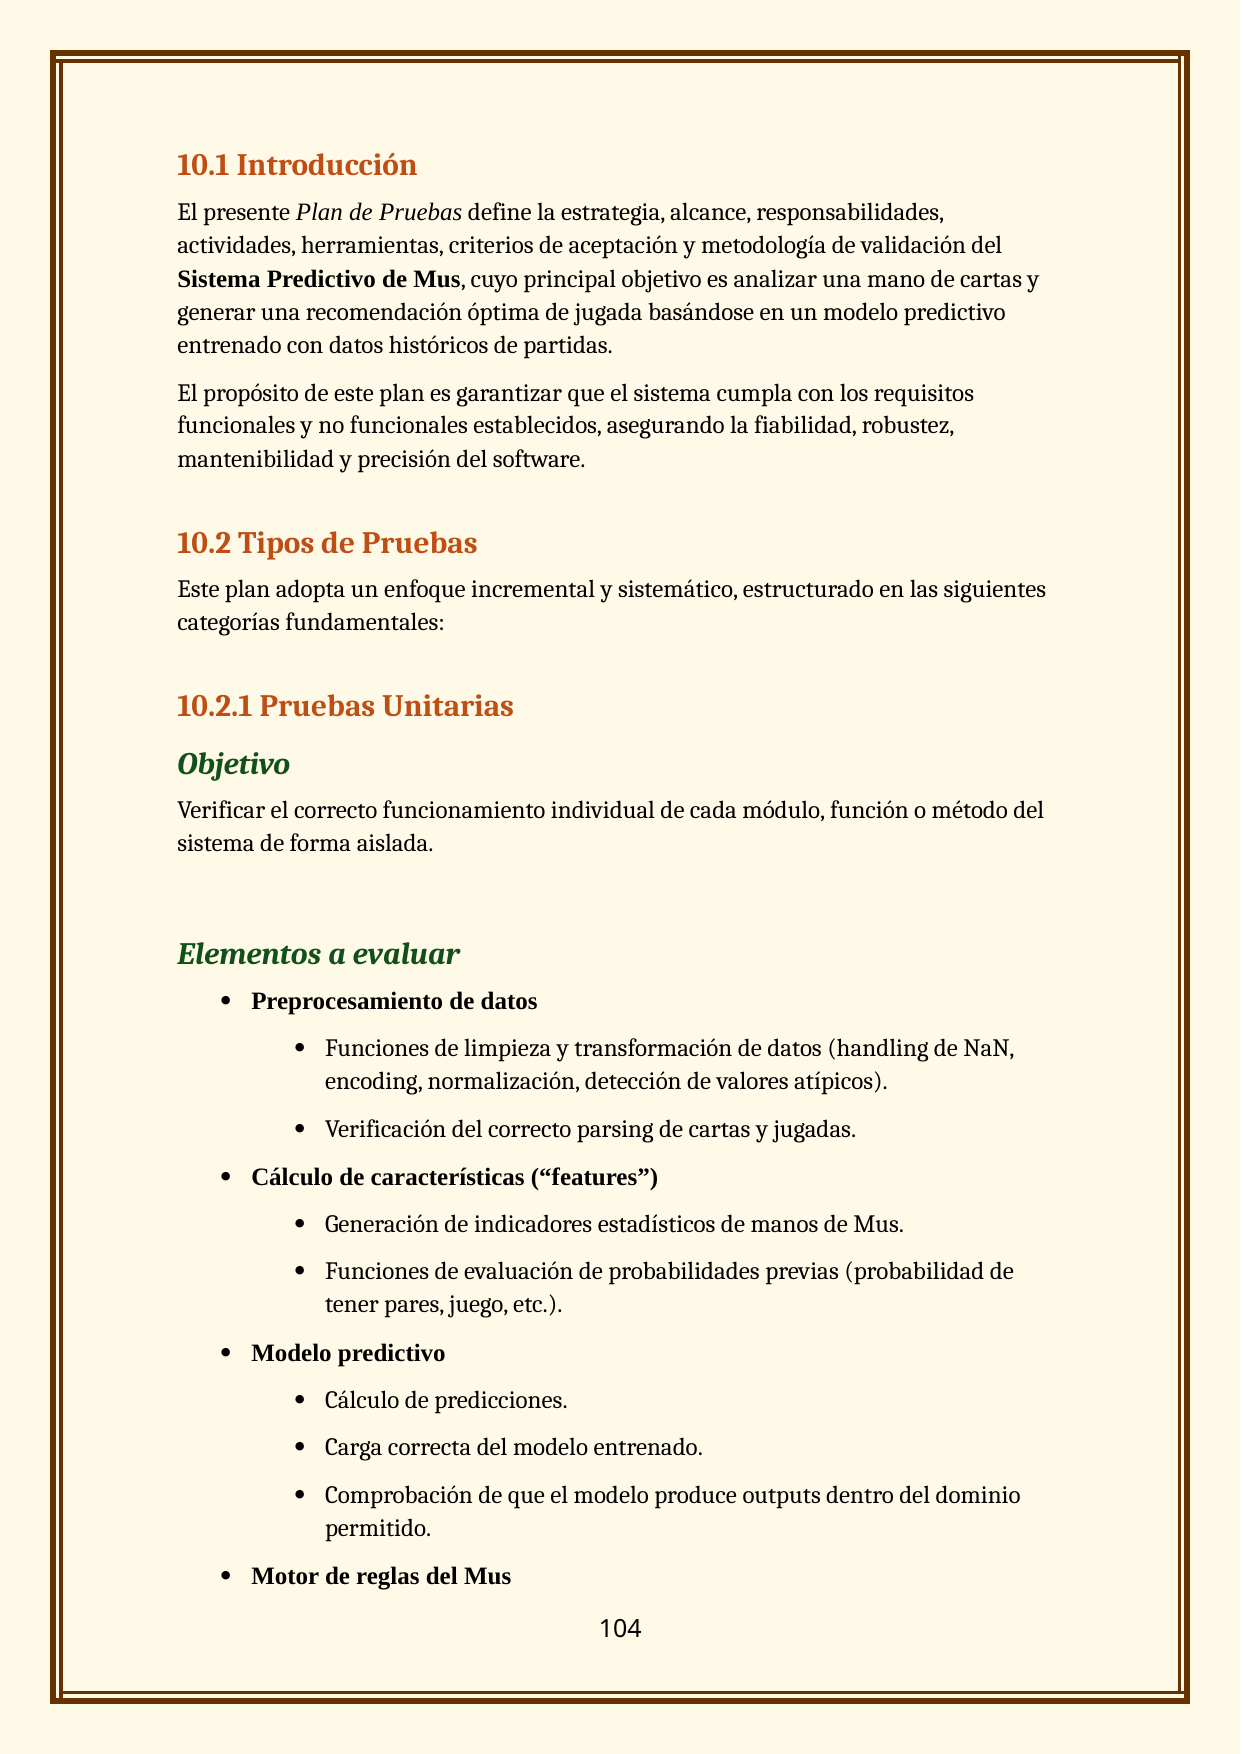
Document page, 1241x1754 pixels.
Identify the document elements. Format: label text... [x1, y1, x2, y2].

list Motor de reglas del Mus [221, 1561, 1063, 1590]
subtitle 10.2.1 Pruebas Unitarias [177, 688, 1063, 724]
list Preprocesamiento de datos [221, 986, 1063, 1015]
list Comprobación de que el modelo produce outputs dentro del dominio permitido. [295, 1481, 1063, 1542]
text El propósito de este plan es garantizar que el sistema cumpla con los requisitos funcionales y no funcionales establecidos, asegurando la fiabilidad, robustez, mantenibilidad y precisión del software. [177, 378, 1063, 473]
text Este plan adopta un enfoque incremental y sistemático, estructurado en las siguientes categorías fundamentales: [177, 575, 1063, 637]
text El presente Plan de Pruebas define la estrategia, alcance, responsabilidades, actividades, herramientas, criterios de aceptación y metodología de validación del Sistema Predictivo de Mus, cuyo principal objetivo es analizar una mano de cartas y generar una recomendación óptima de jugada basándose en un modelo predictivo entrenado con datos históricos de partidas. [177, 197, 1063, 359]
list Modelo predictivo [221, 1338, 1063, 1367]
list Funciones de evaluación de probabilidades previas (probabilidad de tener pares, juego, etc.). [295, 1257, 1063, 1319]
list Generación de indicadores estadísticos de manos de Mus. [295, 1210, 1063, 1238]
text Verificar el correcto funcionamiento individual de cada módulo, función o método del sistema de forma aislada. [177, 796, 1063, 858]
list Funciones de limpieza y transformación de datos (handling de NaN, encoding, normalización, detección de valores atípicos). [295, 1034, 1063, 1096]
list Cálculo de predicciones. [295, 1386, 1063, 1414]
list Carga correcta del modelo entrenado. [295, 1433, 1063, 1462]
subtitle 10.1 Introducción [177, 147, 1063, 183]
subtitle 10.2 Tipos de Pruebas [177, 525, 1063, 561]
subtitle Objetivo [177, 746, 1063, 782]
list Cálculo de características (“features”) [221, 1162, 1063, 1191]
list Verificación del correcto parsing de cartas y jugadas. [295, 1114, 1063, 1143]
subtitle Elementos a evaluar [177, 937, 1063, 973]
